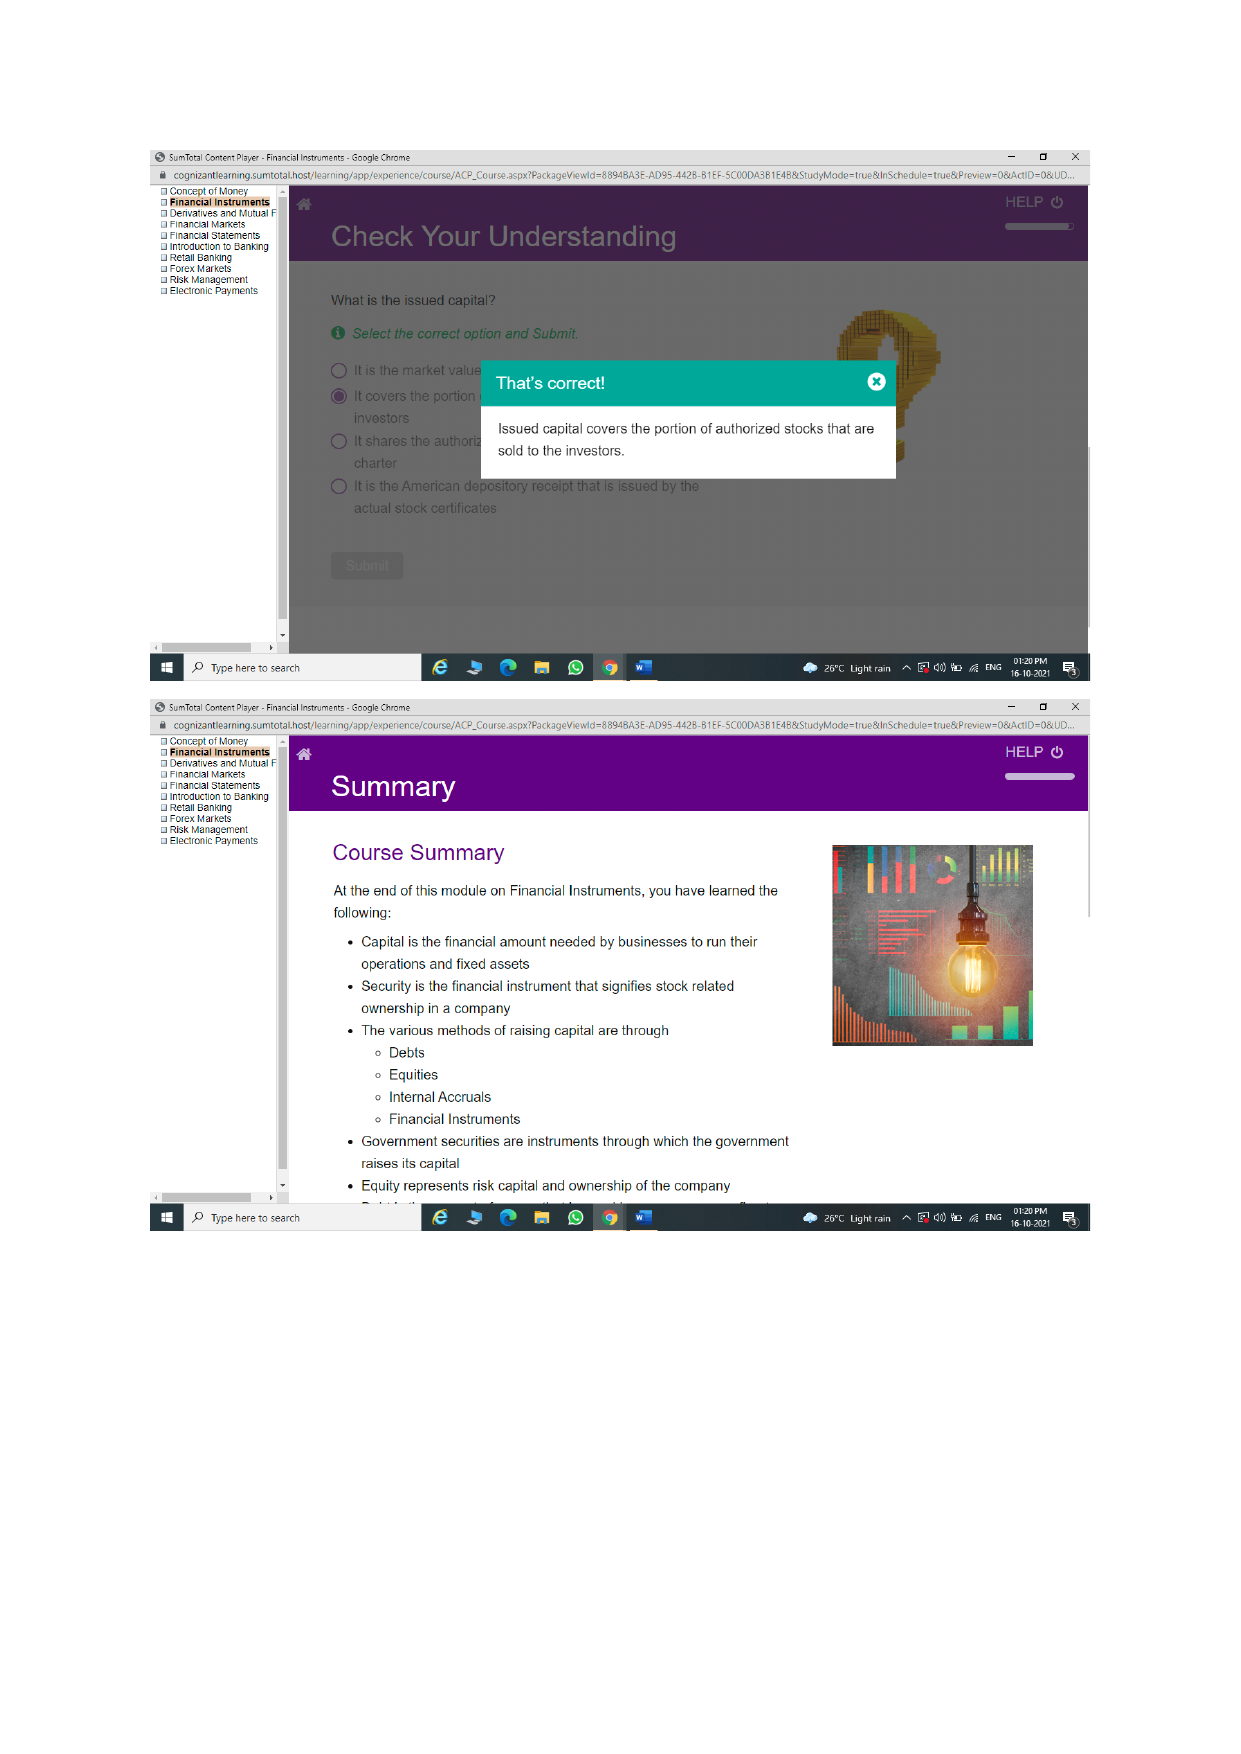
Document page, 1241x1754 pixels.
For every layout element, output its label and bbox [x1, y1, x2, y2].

picture [150, 150, 1091, 681]
picture [150, 699, 1091, 1231]
